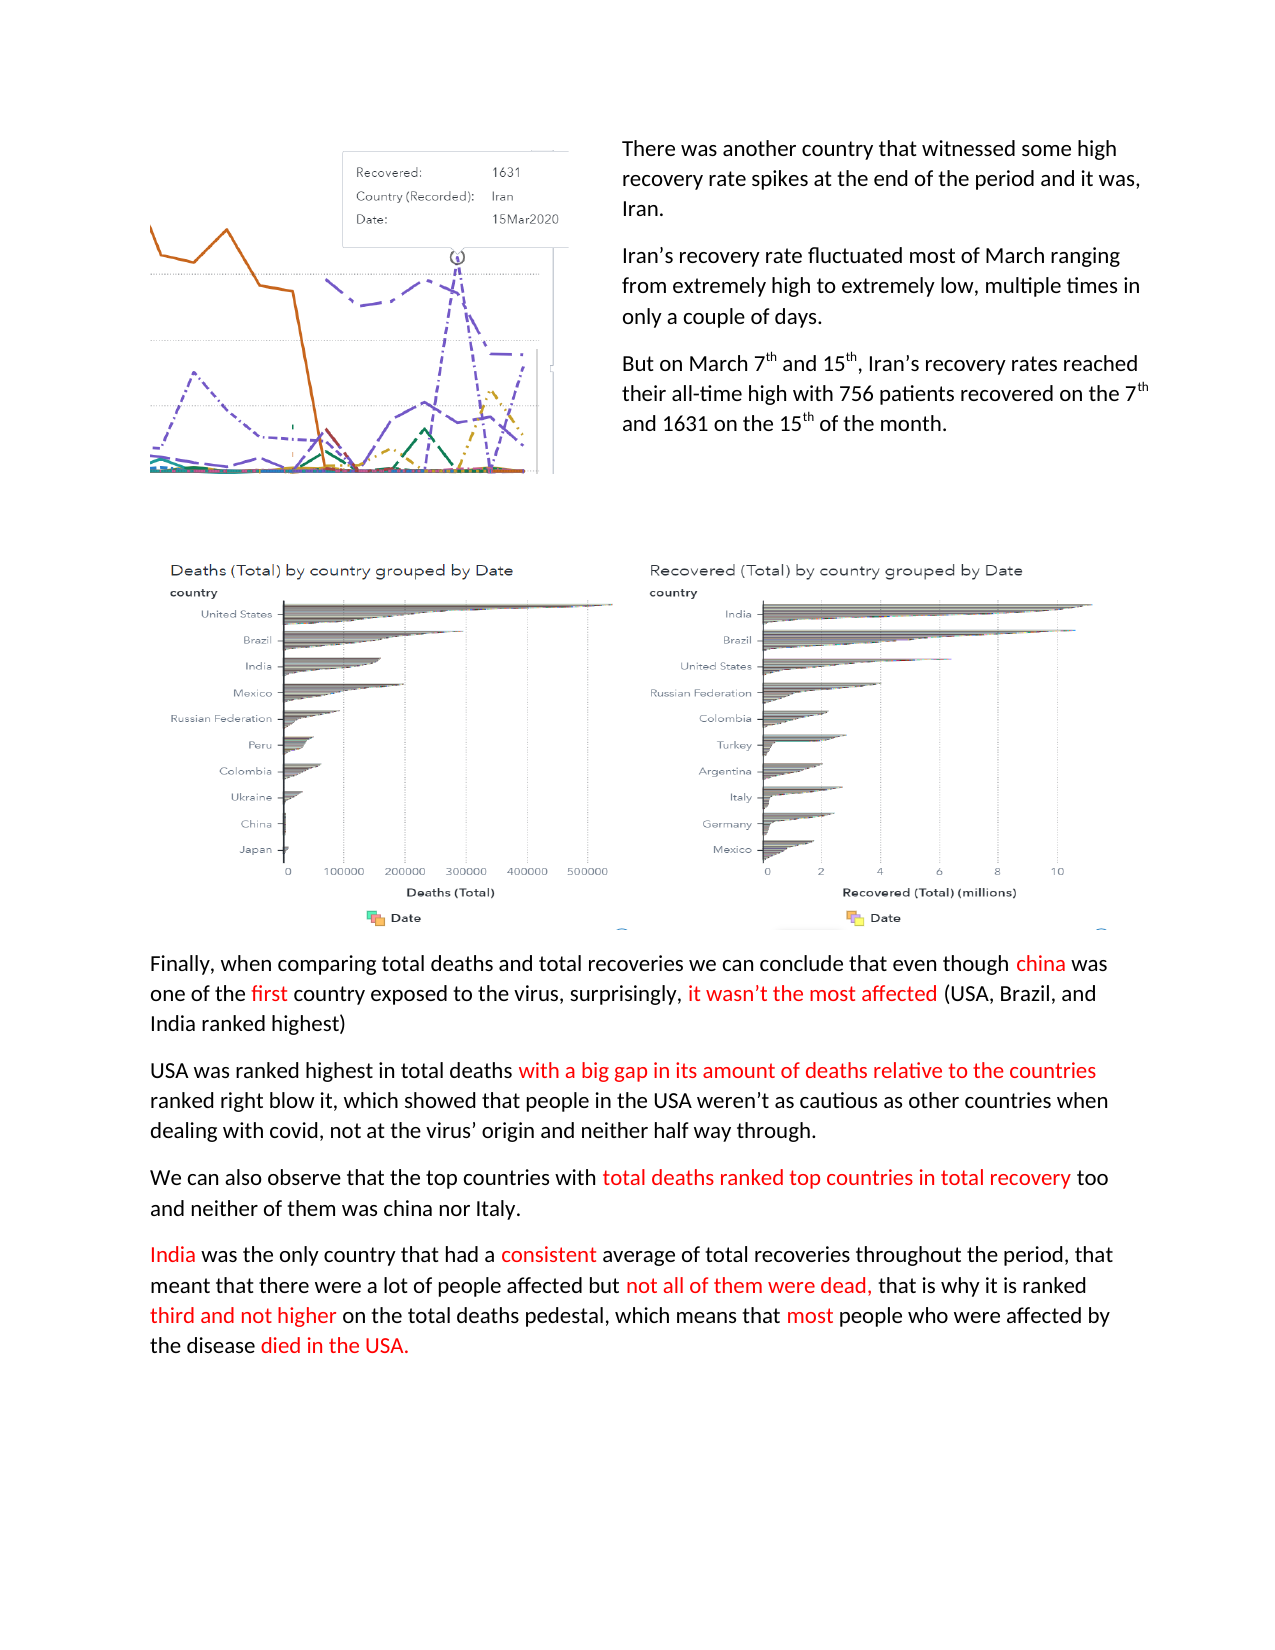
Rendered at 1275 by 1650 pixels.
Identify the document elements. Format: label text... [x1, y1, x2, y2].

picture [150, 150, 569, 474]
text India was the only country that had a consistent average of total recoveries throughout the period, that meant that there were a lot of people affected but not all of them were dead, that is why it is ranked third and not higher on the total deaths pedestal, which means that most people who were affected by the disease died in the USA. [150, 1241, 1125, 1359]
text Finally, when comparing total deaths and total recoveries we can conclude that even though china was one of the first country exposed to the virus, surprisingly, it wasn’t the most affected (USA, Brazil, and India ranked highest) [150, 949, 1125, 1037]
text USA was ranked highest in total deaths with a big gap in its amount of deaths relative to the countries ranked right blow it, which showed that people in the USA weren’t as cautious as other countries when dealing with covid, not at the virus’ origin and neither half way through. [150, 1056, 1125, 1144]
text We can also observe that the top countries with total deaths ranked top countries in total recovery too and neither of them was china nor Italy. [150, 1163, 1125, 1222]
picture [155, 539, 1112, 930]
